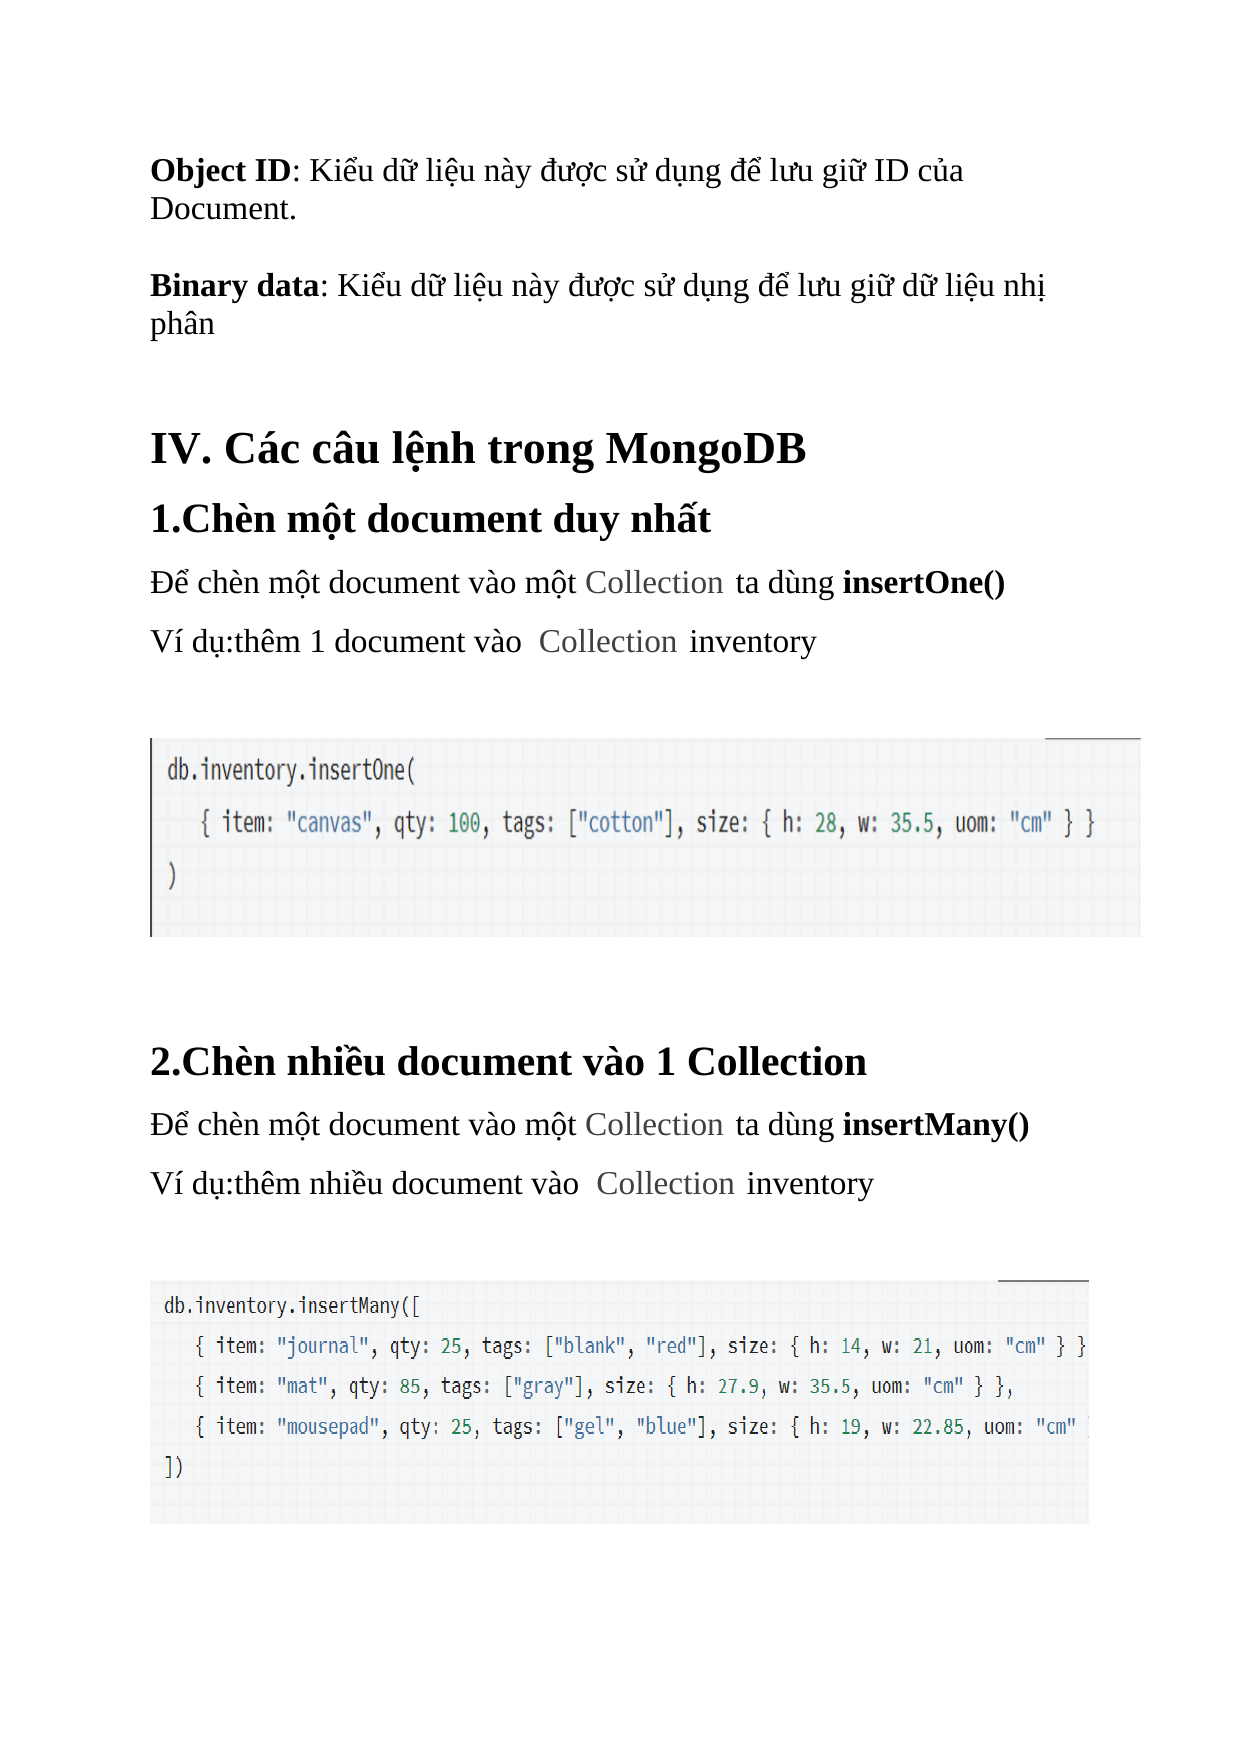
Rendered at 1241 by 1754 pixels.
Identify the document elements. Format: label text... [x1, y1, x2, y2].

text Binary data: Kiểu dữ liệu này được sử dụng để lưu giữ dữ liệu nhị phân [150, 265, 1090, 342]
picture [150, 738, 1144, 937]
text Ví dụ:thêm 1 document vào Collection inventory [150, 621, 1090, 660]
picture [150, 1280, 1091, 1524]
text IV. Các câu lệnh trong MongoDB [150, 420, 1090, 473]
text 2.Chèn nhiều document vào 1 Collection [150, 1036, 1090, 1084]
text Để chèn một document vào một Collection ta dùng insertMany() [150, 1104, 1090, 1143]
text Ví dụ:thêm nhiều document vào Collection inventory [150, 1164, 1090, 1202]
text 1.Chèn một document duy nhất [150, 494, 1090, 542]
text Object ID: Kiểu dữ liệu này được sử dụng để lưu giữ ID của Document. [150, 150, 1090, 227]
text Để chèn một document vào một Collection ta dùng insertOne() [150, 562, 1090, 601]
